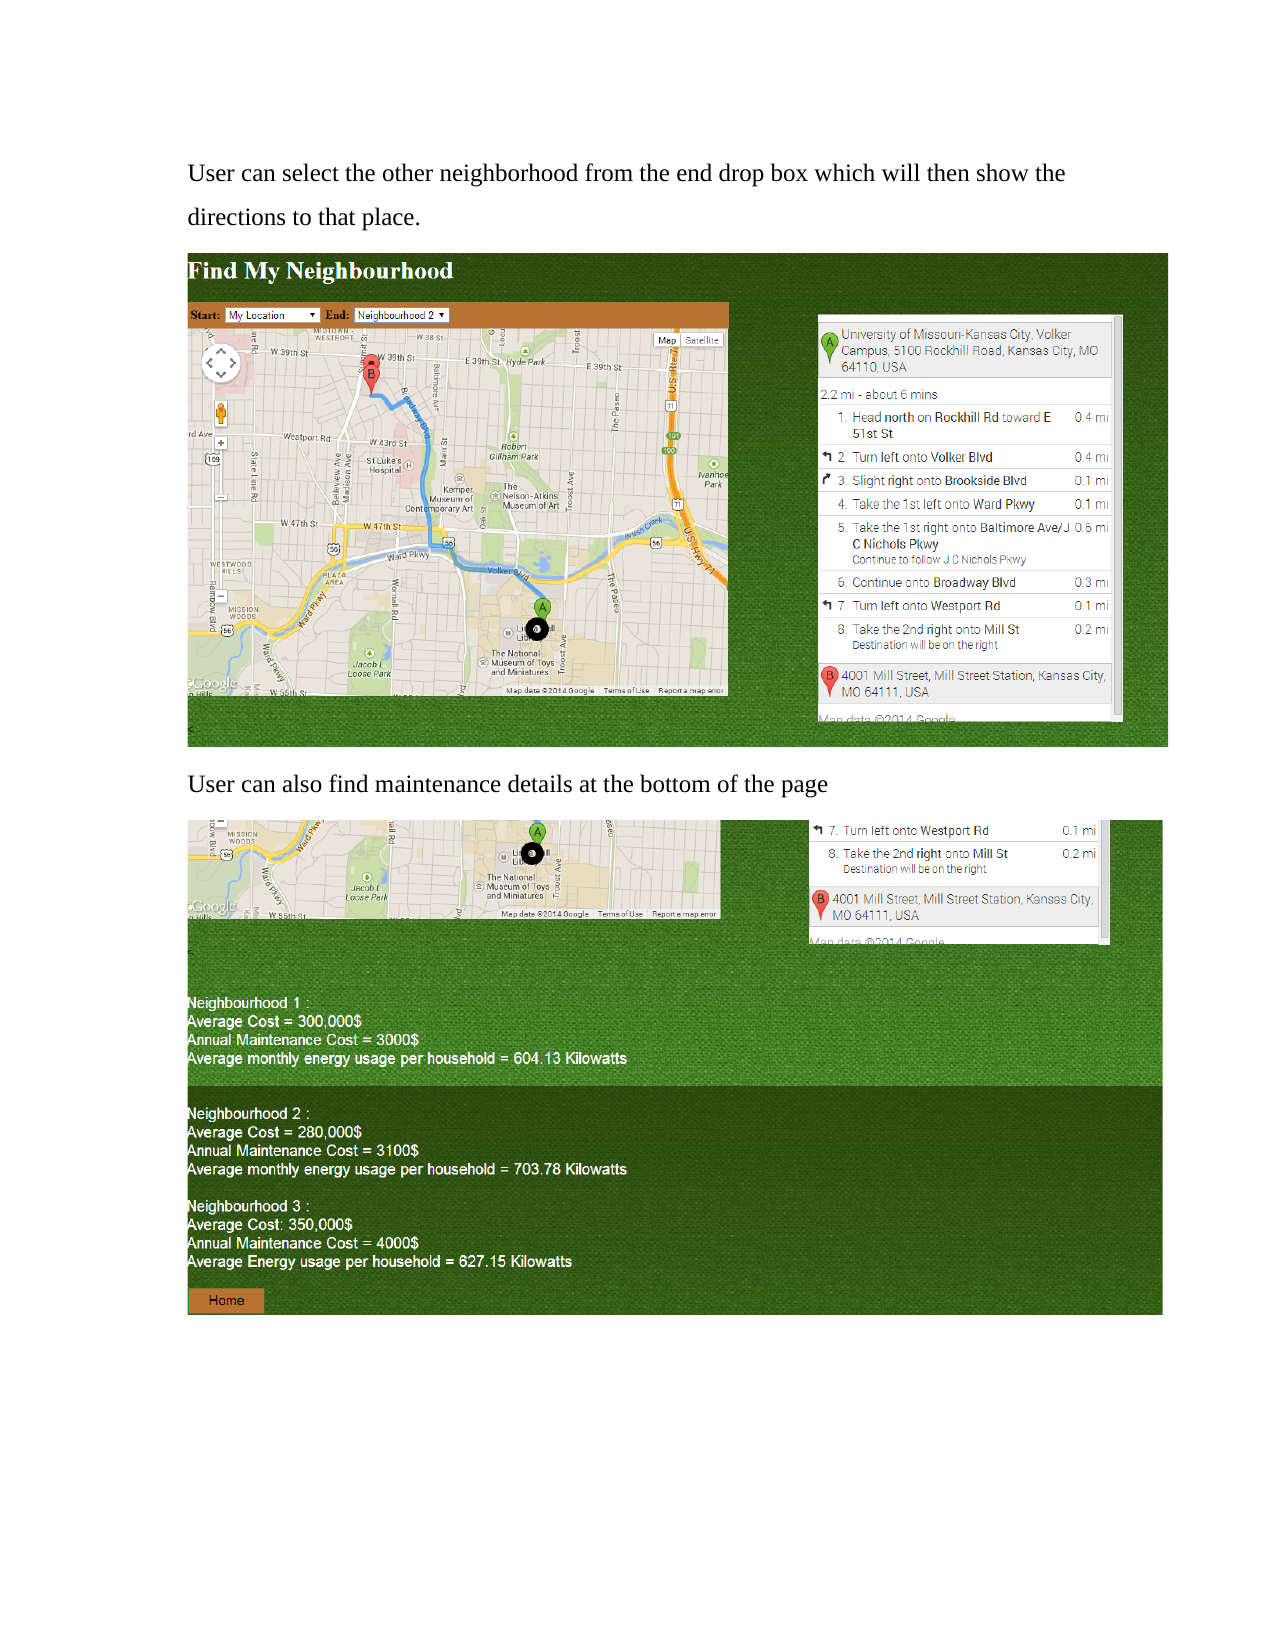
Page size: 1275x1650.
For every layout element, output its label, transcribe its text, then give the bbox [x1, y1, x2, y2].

text User can select the other neighborhood from the end drop box which will then show the directions to that place. [187, 158, 1125, 230]
picture [187, 820, 1163, 1315]
text User can also find maintenance details at the bottom of the page [187, 769, 1125, 797]
picture [187, 253, 1169, 747]
